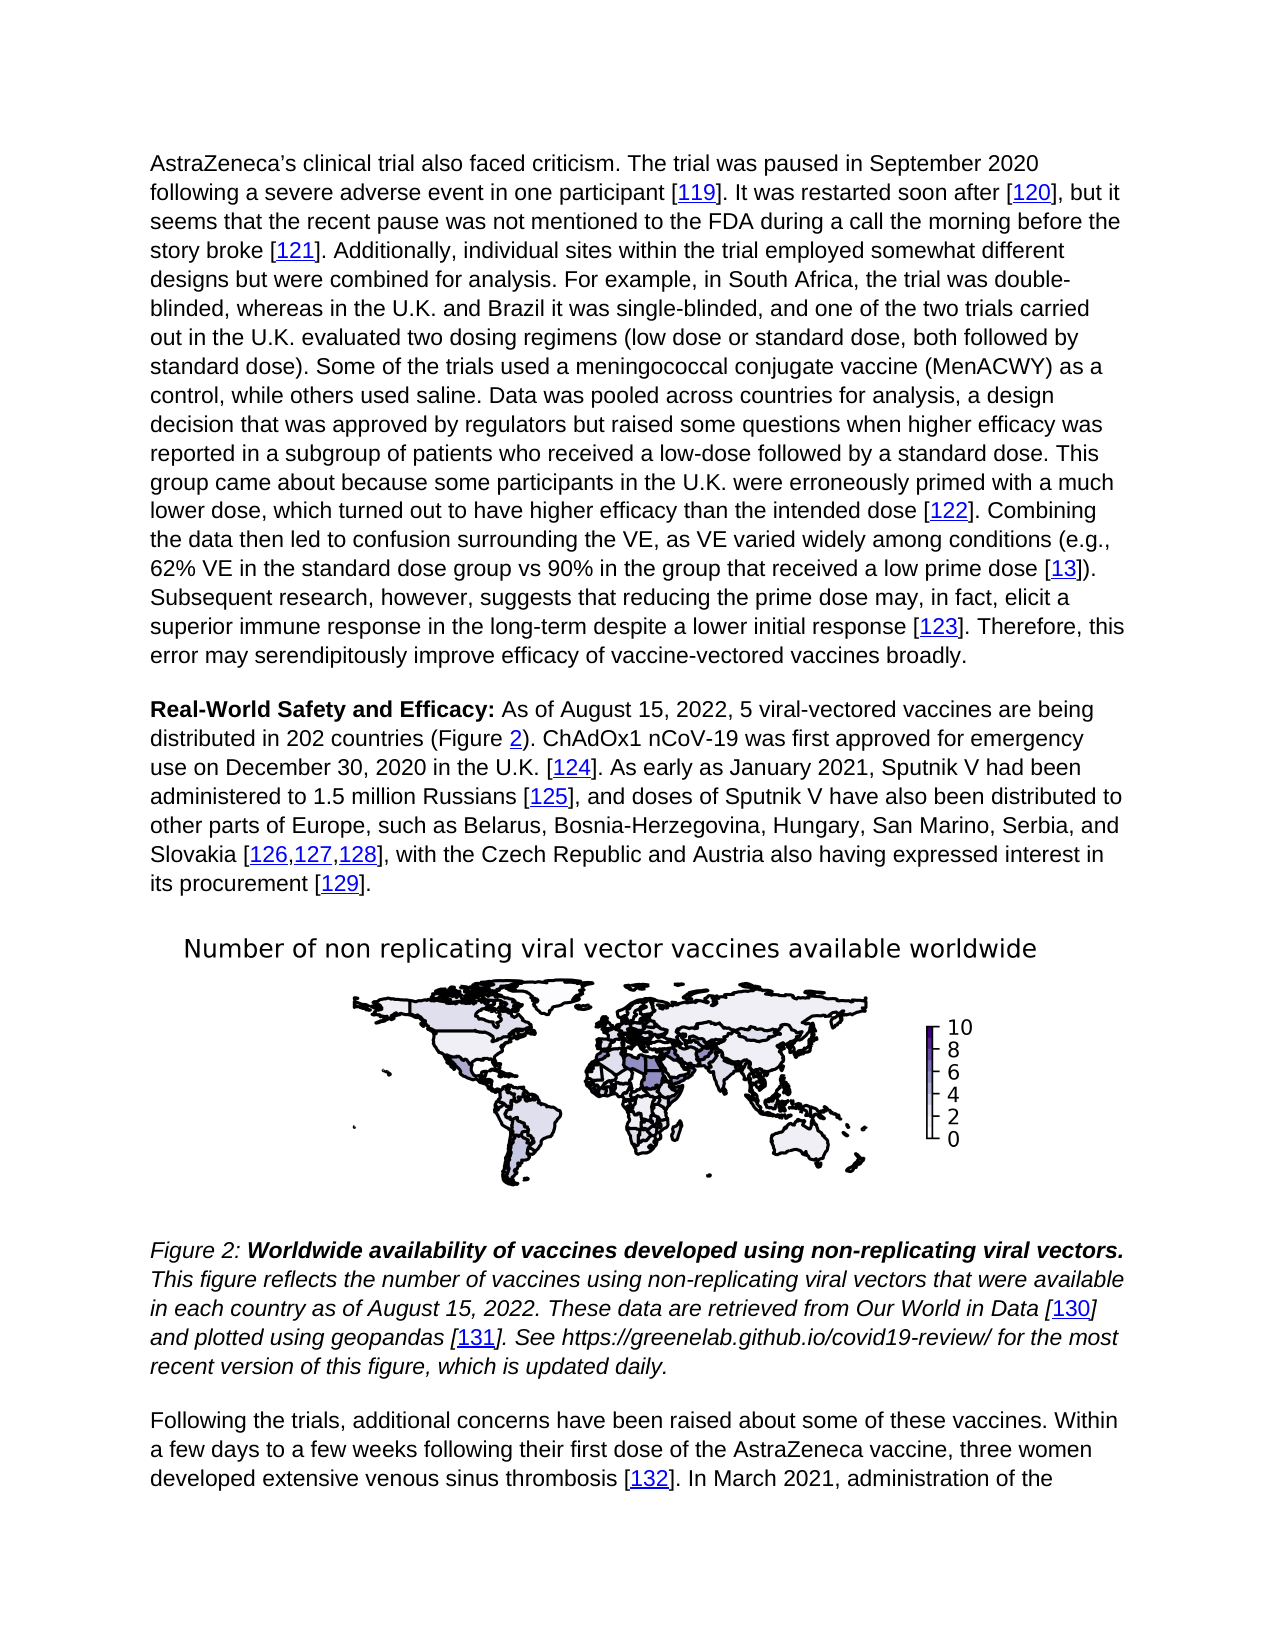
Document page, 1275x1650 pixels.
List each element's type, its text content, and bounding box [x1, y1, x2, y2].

picture [168, 923, 1052, 1210]
text Real-World Safety and Efficacy: As of August 15, 2022, 5 viral-vectored vaccines are being distributed in 202 countries (Figure 2). ChAdOx1 nCoV-19 was first approved for emergency use on December 30, 2020 in the U.K. [124]. As early as January 2021, Sputnik V had been administered to 1.5 million Russians [125], and doses of Sputnik V have also been distributed to other parts of Europe, such as Belarus, Bosnia-Herzegovina, Hungary, San Marino, Serbia, and Slovakia [126,127,128], with the Czech Republic and Austria also having expressed interest in its procurement [129]. [150, 696, 1125, 896]
text AstraZeneca’s clinical trial also faced criticism. The trial was paused in September 2020 following a severe adverse event in one participant [119]. It was restarted soon after [120], but it seems that the recent pause was not mentioned to the FDA during a call the morning before the story broke [121]. Additionally, individual sites within the trial employed somewhat different designs but were combined for analysis. For example, in South Africa, the trial was double-blinded, whereas in the U.K. and Brazil it was single-blinded, and one of the two trials carried out in the U.K. evaluated two dosing regimens (low dose or standard dose, both followed by standard dose). Some of the trials used a meningococcal conjugate vaccine (MenACWY) as a control, while others used saline. Data was pooled across countries for analysis, a design decision that was approved by regulators but raised some questions when higher efficacy was reported in a subgroup of patients who received a low-dose followed by a standard dose. This group came about because some participants in the U.K. were erroneously primed with a much lower dose, which turned out to have higher efficacy than the intended dose [122]. Combining the data then led to confusion surrounding the VE, as VE varied widely among conditions (e.g., 62% VE in the standard dose group vs 90% in the group that received a low prime dose [13]). Subsequent research, however, suggests that reducing the prime dose may, in fact, elicit a superior immune response in the long-term despite a lower initial response [123]. Therefore, this error may serendipitously improve efficacy of vaccine-vectored vaccines broadly. [150, 150, 1125, 669]
text Figure 2: Worldwide availability of vaccines developed using non-replicating viral vectors. This figure reflects the number of vaccines using non-replicating viral vectors that were available in each country as of August 15, 2022. These data are retrieved from Our World in Data [130] and plotted using geopandas [131]. See https://greenelab.github.io/covid19-review/ for the most recent version of this figure, which is updated daily. [150, 1237, 1125, 1379]
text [150, 1407, 1125, 1491]
